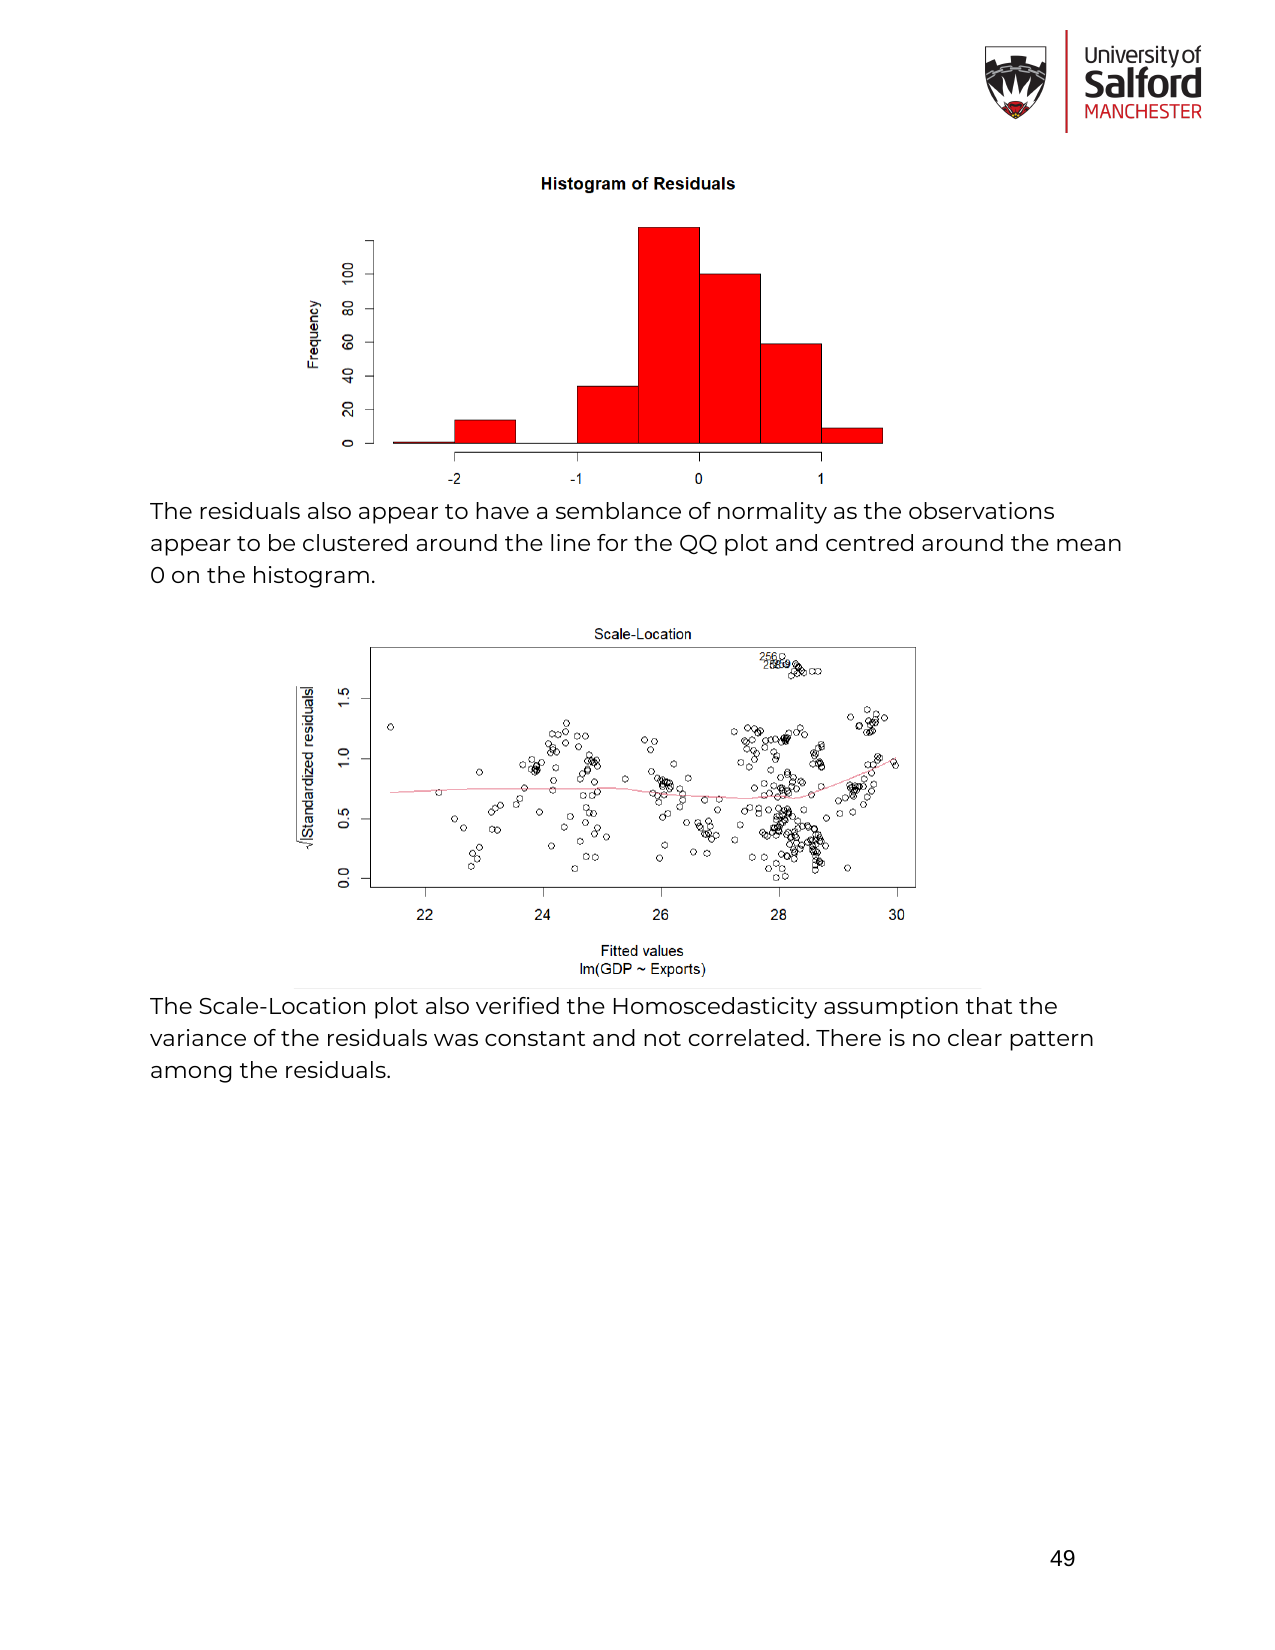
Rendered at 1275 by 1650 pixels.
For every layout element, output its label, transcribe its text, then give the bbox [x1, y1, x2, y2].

picture [293, 593, 982, 989]
text The Scale-Location plot also verified the Homoscedasticity assumption that the variance of the residuals was constant and not correlated. There is no clear pattern among the residuals. [150, 992, 1125, 1084]
picture [299, 150, 976, 494]
text The residuals also appear to have a semblance of normality as the observations appear to be clustered around the line for the QQ plot and centred around the mean 0 on the histogram. [150, 497, 1125, 589]
picture [985, 30, 1202, 133]
